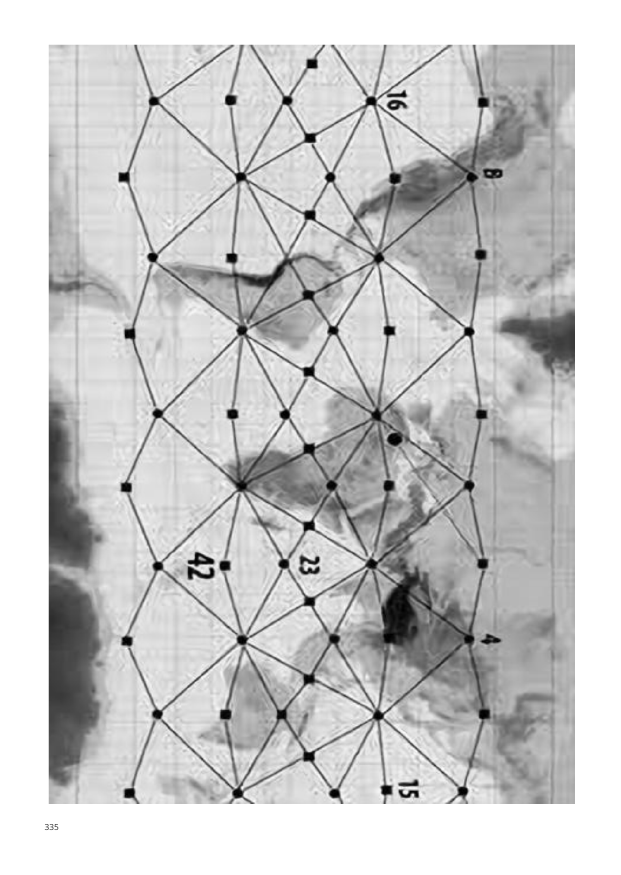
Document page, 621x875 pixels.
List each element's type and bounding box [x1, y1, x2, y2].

picture [49, 45, 575, 803]
